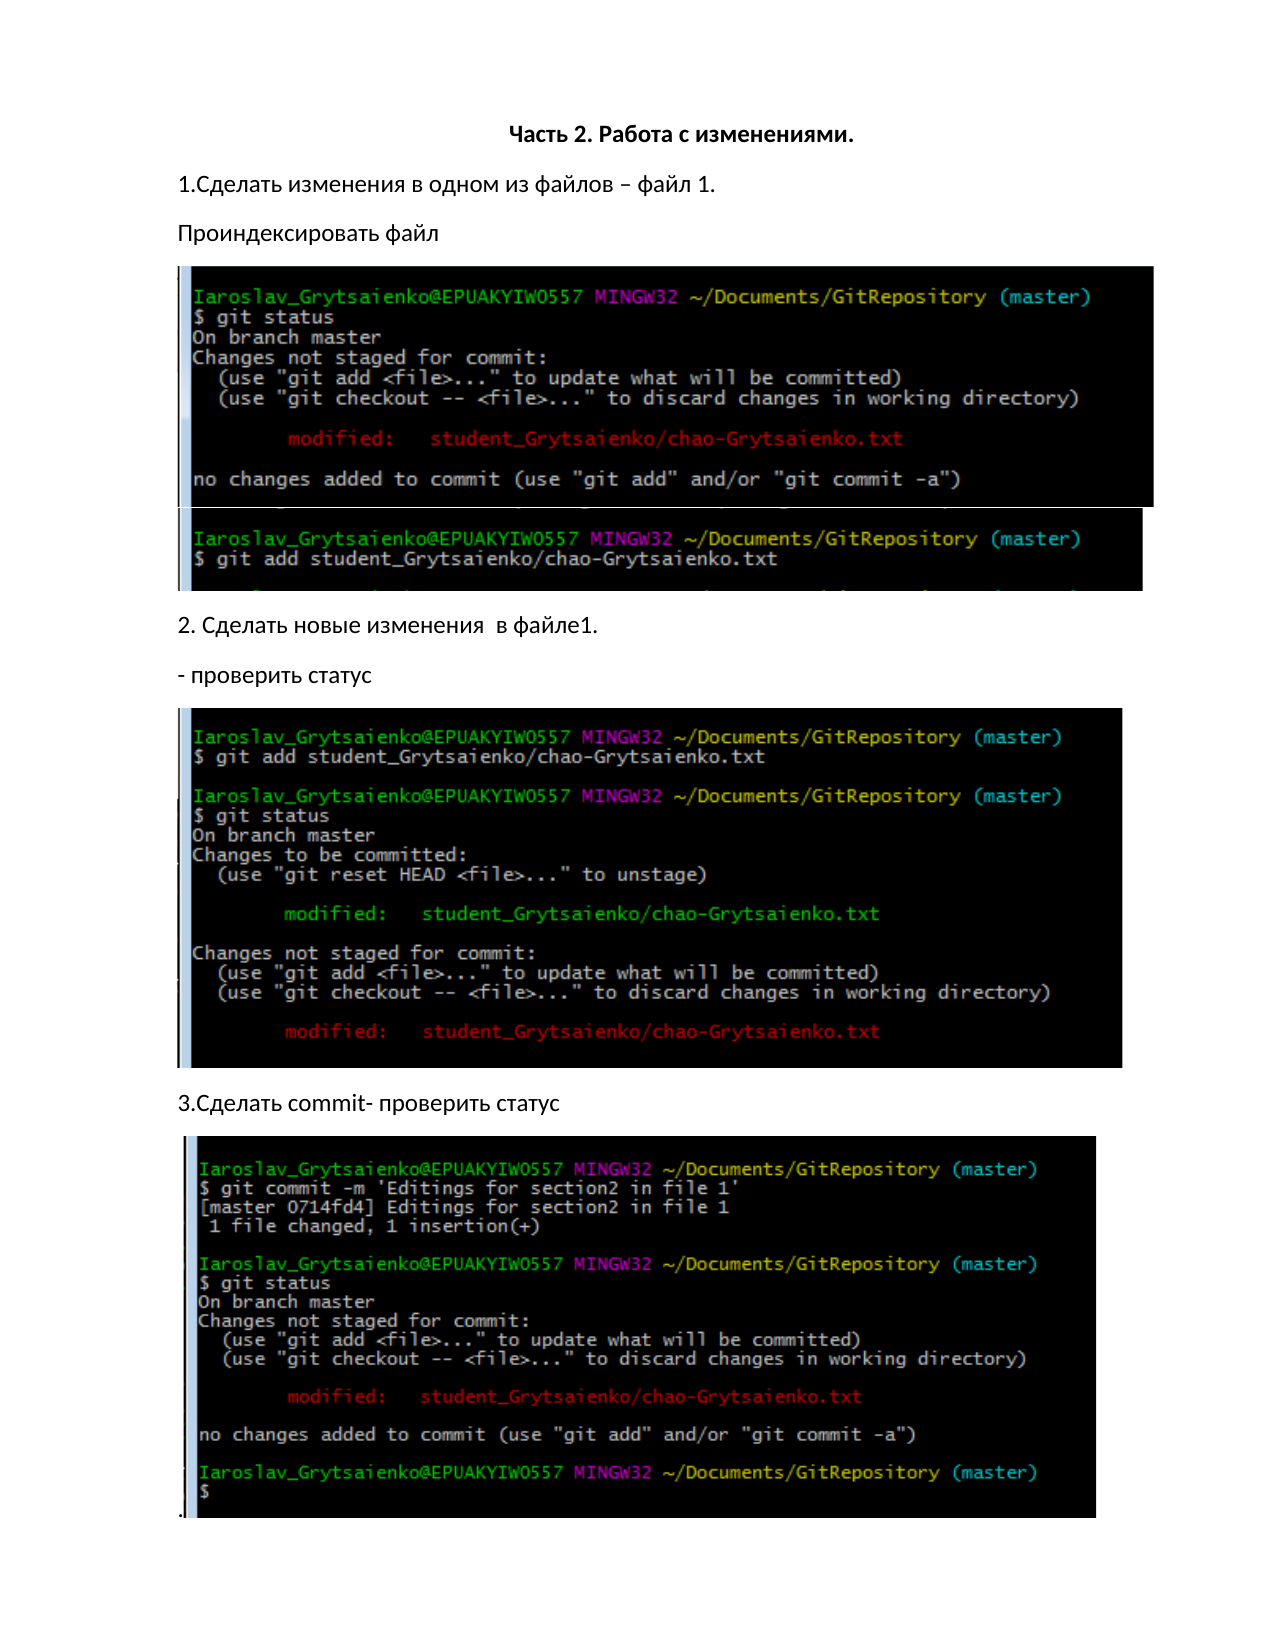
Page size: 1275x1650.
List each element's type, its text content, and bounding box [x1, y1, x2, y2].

picture [177, 266, 1154, 507]
text Часть 2. Работа с изменениями. [177, 118, 1186, 149]
picture [177, 708, 1123, 1068]
text Проиндексировать файл [177, 217, 1186, 248]
picture [183, 1136, 1097, 1518]
text 3.Сделать commit- проверить статус [177, 1087, 1186, 1117]
text 1.Cделать изменения в одном из файлов – файл 1. [177, 168, 1186, 198]
text 2. Сделать новые изменения в файле1. [177, 609, 1186, 640]
picture [177, 508, 1143, 591]
text - проверить статус [177, 659, 1186, 689]
